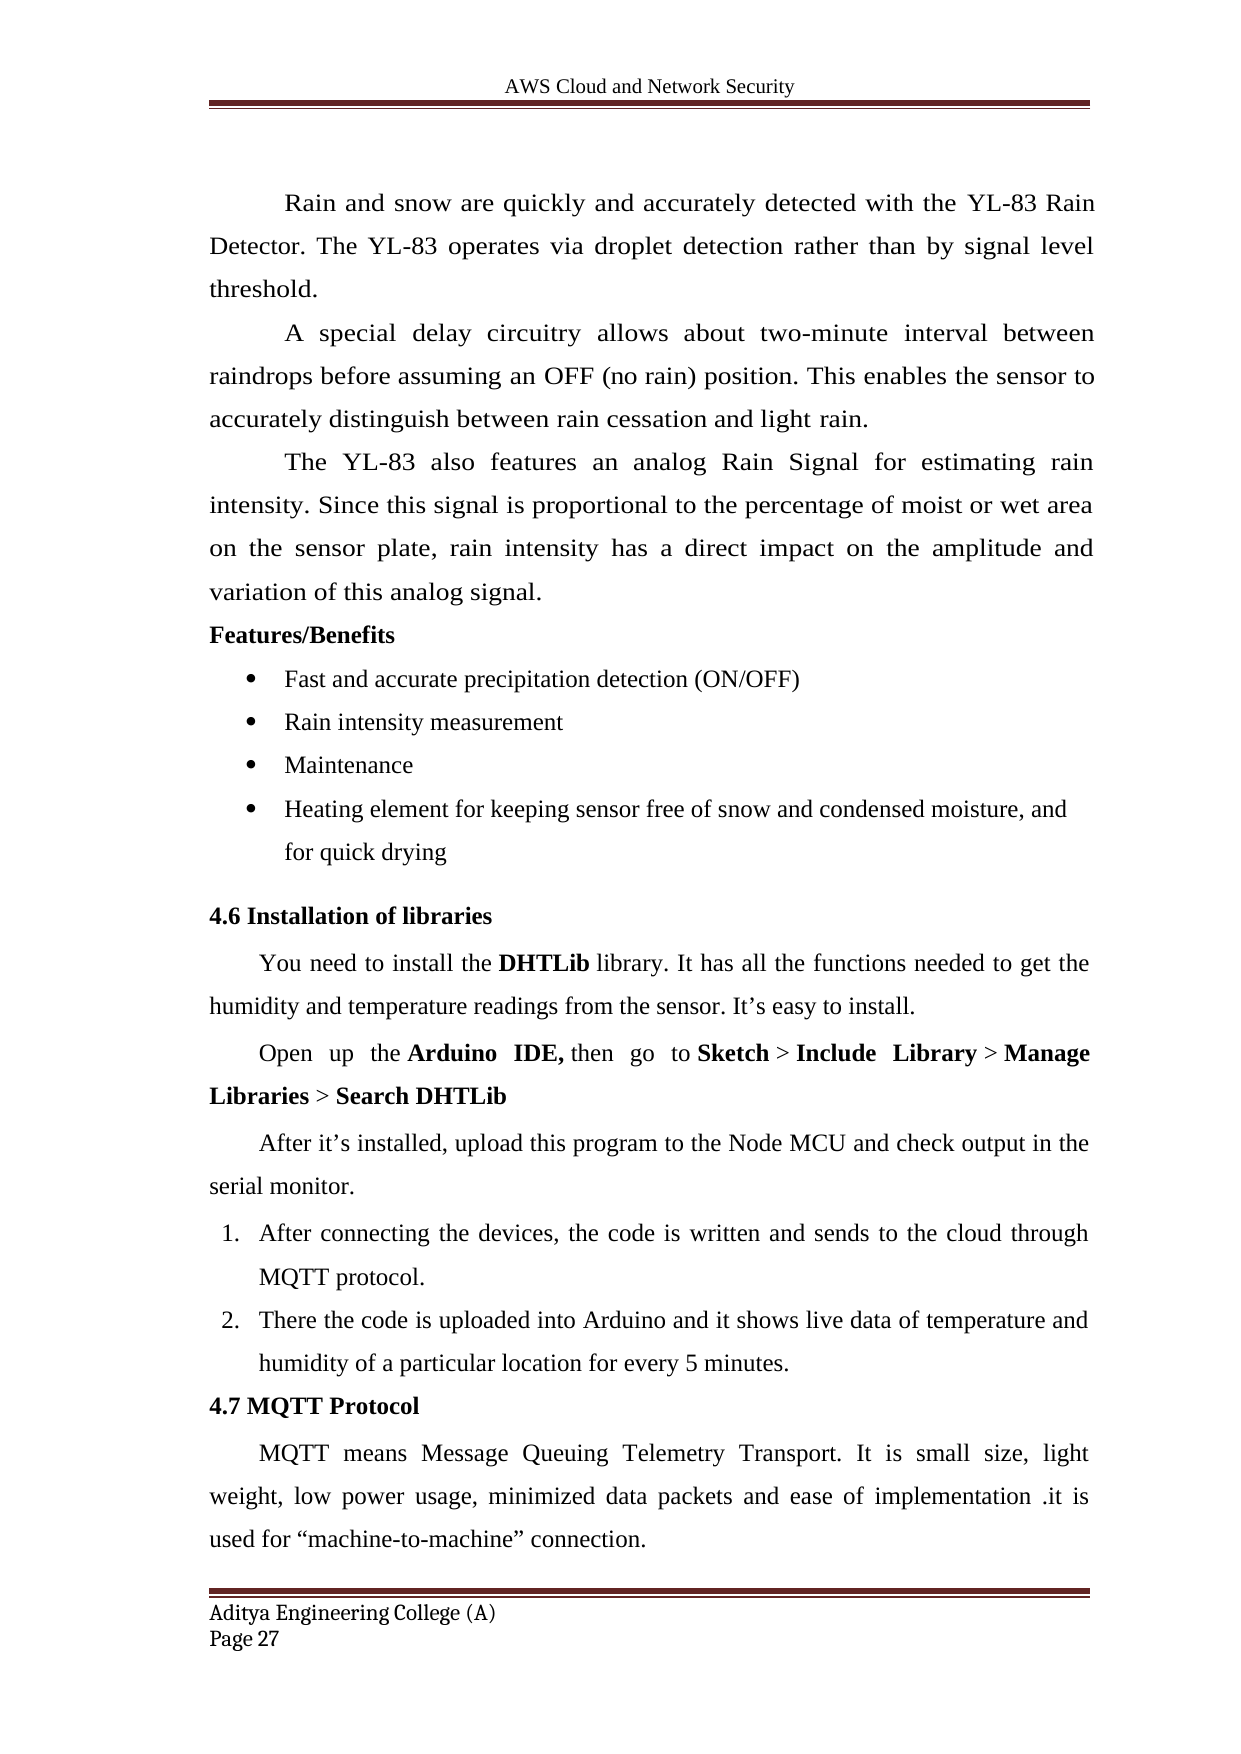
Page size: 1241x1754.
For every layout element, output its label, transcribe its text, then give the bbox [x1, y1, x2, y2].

list Fast and accurate precipitation detection (ON/OFF) [247, 664, 1088, 693]
list Heating element for keeping sensor free of snow and condensed moisture, and for quick drying [247, 794, 1090, 866]
text A special delay circuitry allows about two-minute interval between raindrops before assuming an OFF (no rain) position. This enables the sensor to accurately distinguish between rain cessation and light rain. [209, 318, 1095, 433]
text 4.7 MQTT Protocol [209, 1391, 1090, 1420]
text The YL-83 also features an analog Rain Signal for estimating rain intensity. Since this signal is proportional to the percentage of moist or wet area on the sensor plate, rain intensity has a direct impact on the amplitude and variation of this analog signal. [209, 447, 1095, 605]
text MQTT means Message Queuing Telemetry Transport. It is small size, light weight, low power usage, minimized data packets and ease of implementation .it is used for “machine-to-machine” connection. [209, 1438, 1090, 1553]
list There the code is uploaded into Arduino and it shows live data of temperature and humidity of a particular location for every 5 minutes. [221, 1305, 1090, 1377]
text Rain and snow are quickly and accurately detected with the YL-83 Rain Detector. The YL-83 operates via droplet detection rather than by signal level threshold. [209, 188, 1095, 303]
text 4.6 Installation of libraries [209, 901, 1090, 929]
list After connecting the devices, the code is written and sends to the cloud through MQTT protocol. [221, 1218, 1090, 1290]
text After it’s installed, upload this program to the Node MCU and check output in the serial monitor. [209, 1128, 1090, 1200]
text You need to install the DHTLib library. It has all the functions needed to get the humidity and temperature readings from the sensor. It’s easy to install. [209, 948, 1090, 1020]
text Open up the Arduino IDE, then go to Sketch > Include Library > Manage Libraries > Search DHTLib [209, 1038, 1090, 1110]
list Rain intensity measurement [247, 707, 1090, 736]
text Features/Benefits [209, 620, 1090, 648]
list Maintenance [247, 751, 1090, 779]
